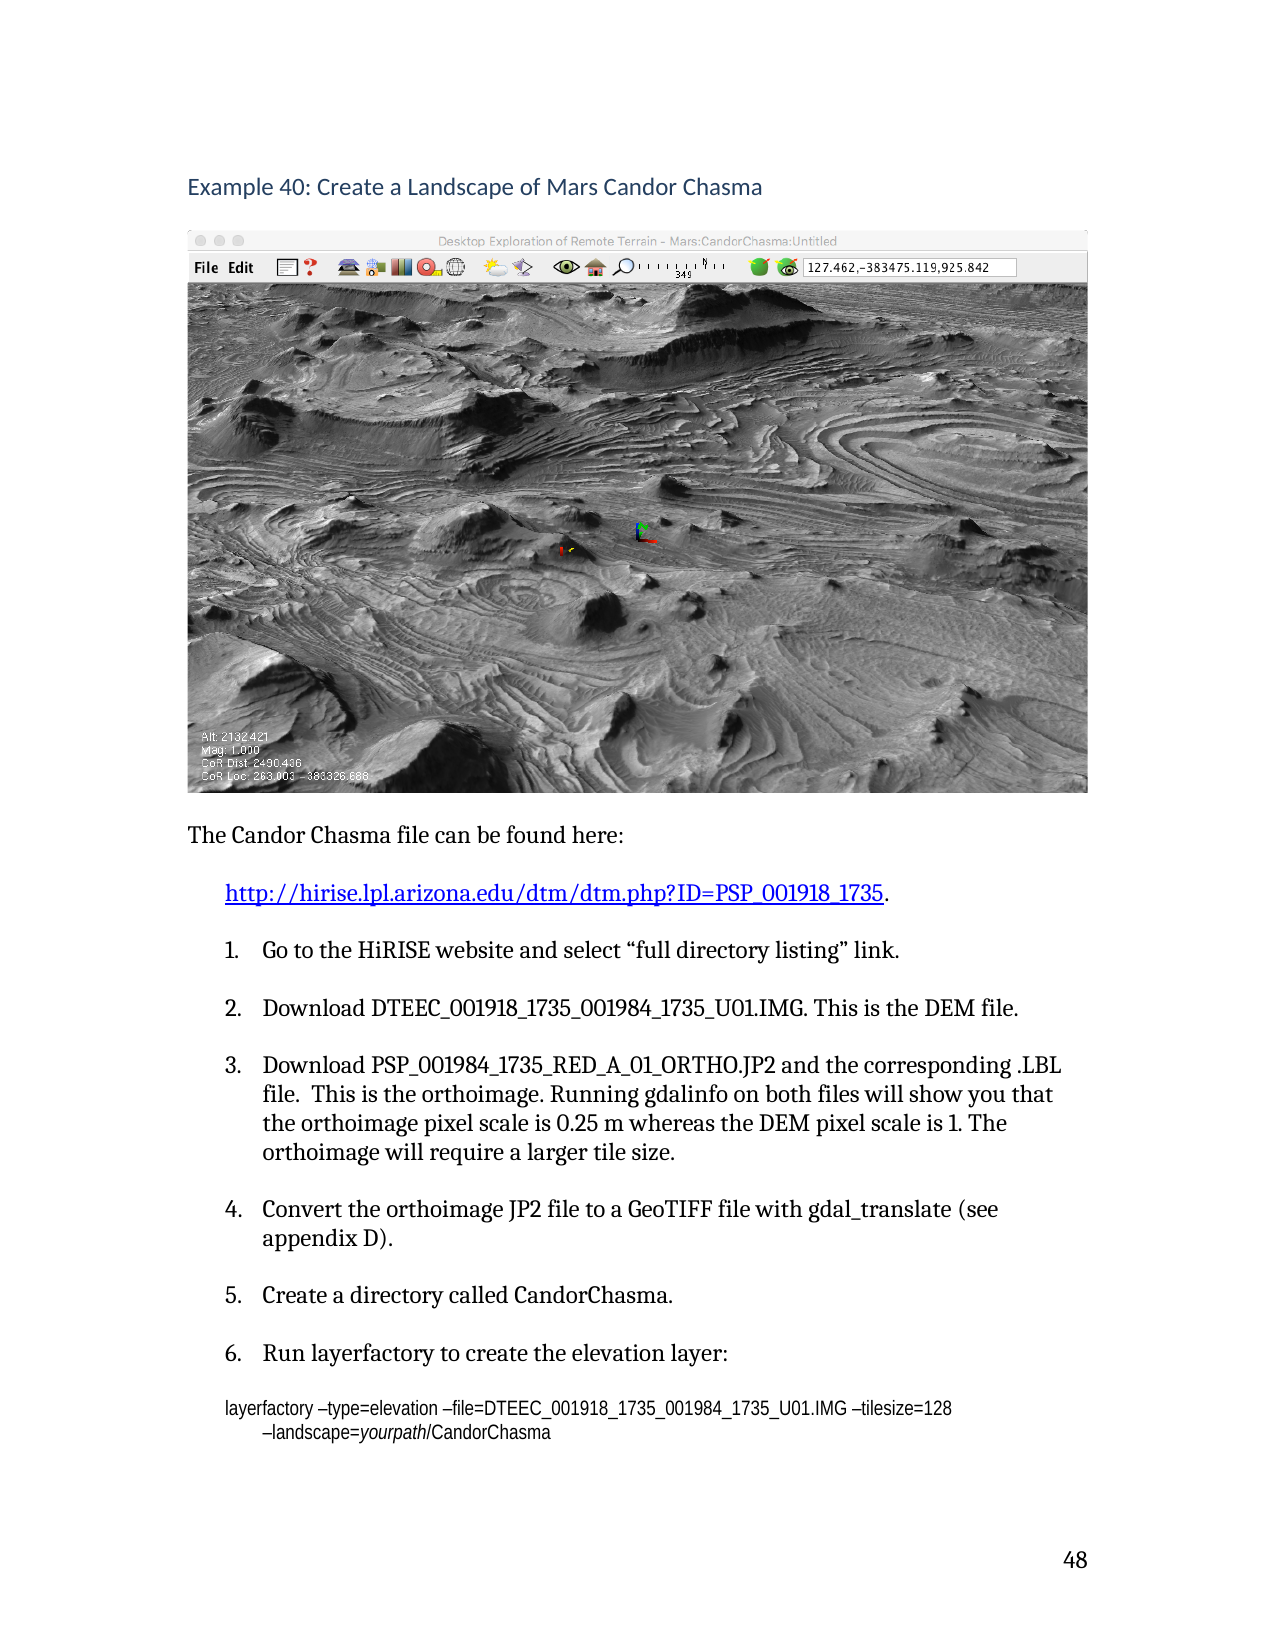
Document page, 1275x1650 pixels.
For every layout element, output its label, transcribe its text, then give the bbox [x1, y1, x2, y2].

picture [187, 230, 1088, 793]
list Go to the HiRISE website and select “full directory listing” link. [225, 936, 1087, 965]
text The Candor Chasma file can be found here: [187, 821, 1087, 850]
text http://hirise.lpl.arizona.edu/dtm/dtm.php?ID=PSP_001918_1735. [225, 879, 1087, 908]
list Download DTEEC_001918_1735_001984_1735_U01.IMG. This is the DEM file. [225, 994, 1087, 1023]
subtitle Example 40: Create a Landscape of Mars Candor Chasma [187, 171, 1087, 201]
text layerfactory –type=elevation –file=DTEEC_001918_1735_001984_1735_U01.IMG –tilesize=128 [225, 1396, 1087, 1420]
text –landscape=yourpath/CandorChasma [225, 1420, 1087, 1444]
list Create a directory called CandorChasma. [225, 1281, 1087, 1310]
list Run layerfactory to create the elevation layer: [225, 1339, 1087, 1368]
list Download PSP_001984_1735_RED_A_01_ORTHO.JP2 and the corresponding .LBL file. This is the orthoimage. Running gdalinfo on both files will show you that the orthoimage pixel scale is 0.25 m whereas the DEM pixel scale is 1. The orthoimage will require a larger tile size. [225, 1051, 1087, 1166]
list Convert the orthoimage JP2 file to a GeoTIFF file with gdal_translate (see appendix D). [225, 1195, 1087, 1253]
